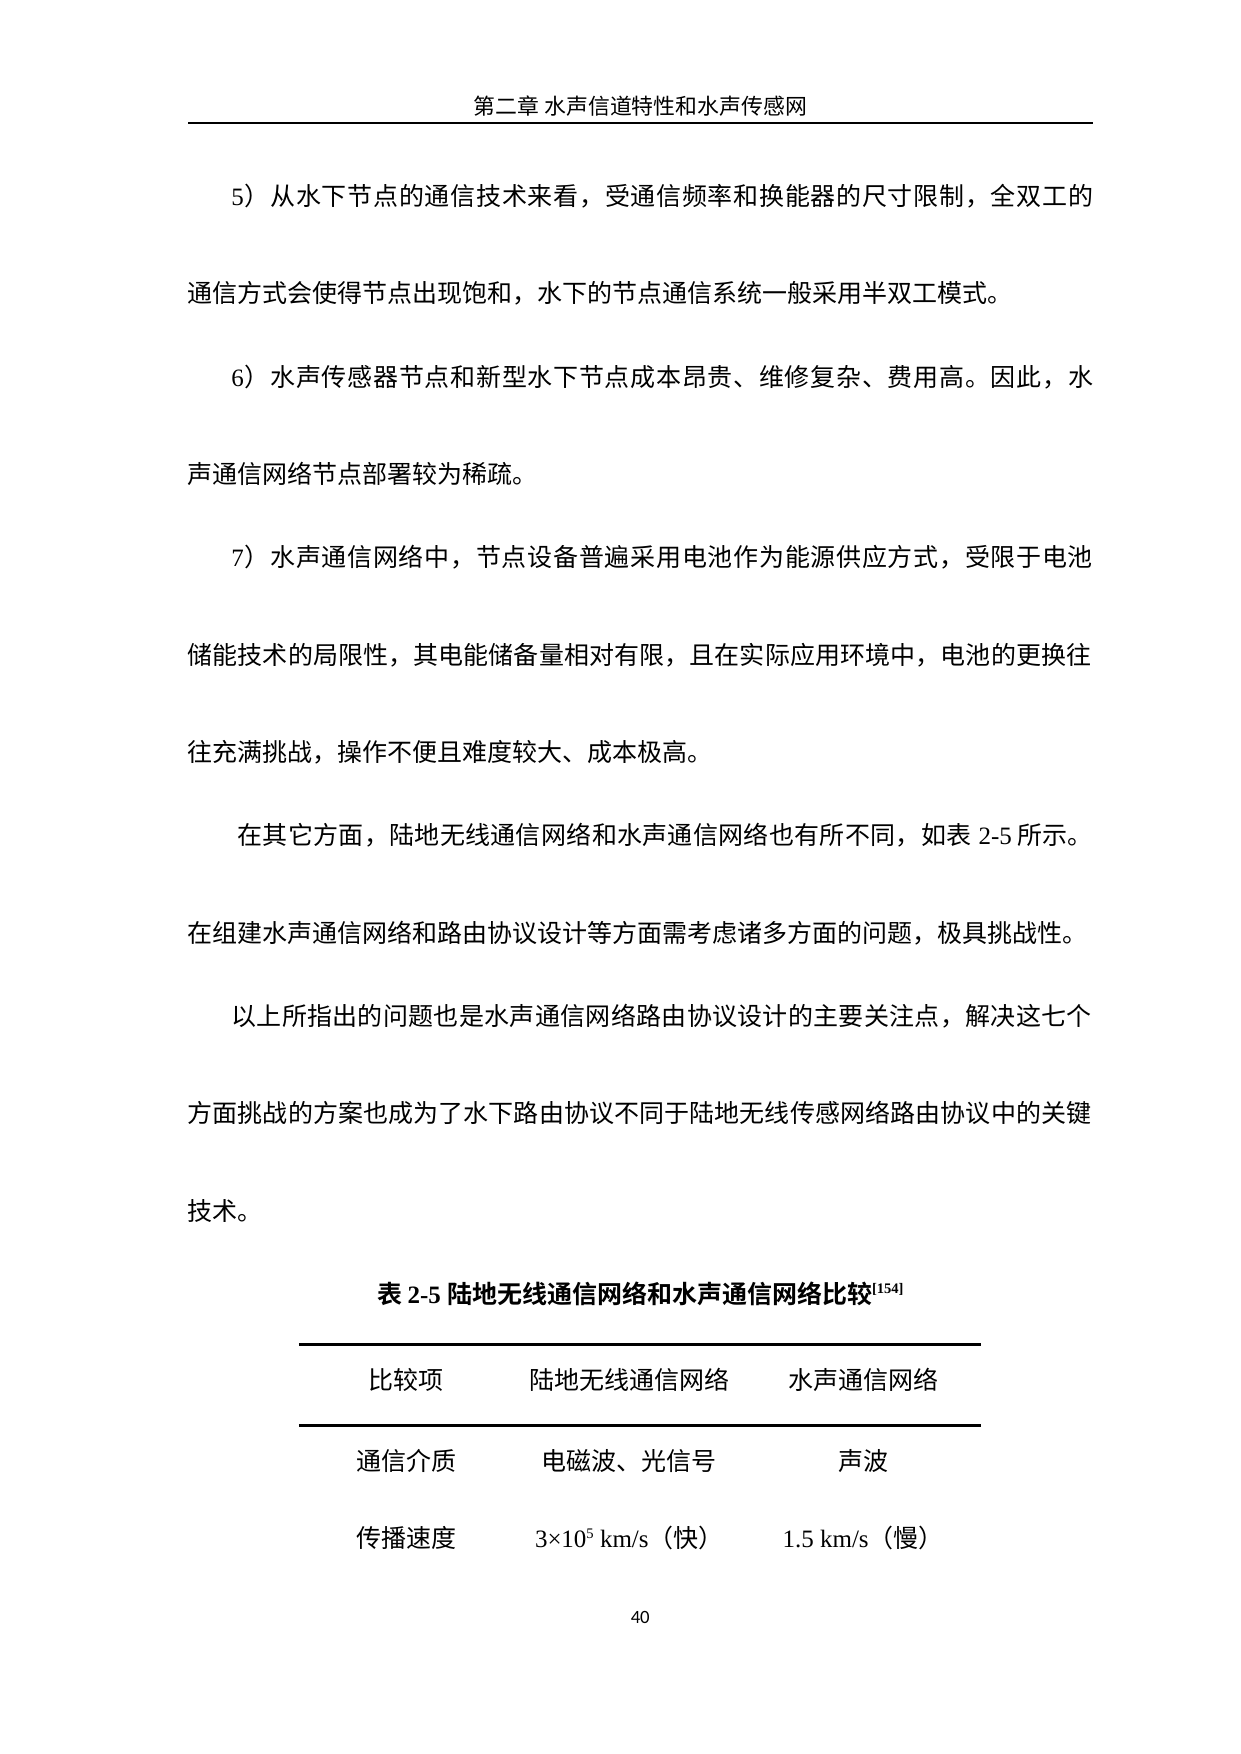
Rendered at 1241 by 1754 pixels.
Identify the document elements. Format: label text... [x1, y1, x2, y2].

text 5）从水下节点的通信技术来看，受通信频率和换能器的尺寸限制，全双工的通信方式会使得节点出现饱和，水下的节点通信系统一般采用半双工模式。 [187, 162, 1093, 324]
table_header 比较项 [299, 1346, 513, 1424]
text 在其它方面，陆地无线通信网络和水声通信网络也有所不同，如表2-5所示。在组建水声通信网络和路由协议设计等方面需考虑诸多方面的问题，极具挑战性。 [187, 801, 1093, 964]
text 7）水声通信网络中，节点设备普遍采用电池作为能源供应方式，受限于电池储能技术的局限性，其电能储备量相对有限，且在实际应用环境中，电池的更换往往充满挑战，操作不便且难度较大、成本极高。 [187, 523, 1093, 783]
table_cell 3×105 km/s（快） [513, 1505, 745, 1582]
table_cell 声波 [745, 1427, 981, 1504]
table_cell 1.5 km/s（慢） [745, 1505, 981, 1582]
table_header 水声通信网络 [745, 1346, 981, 1424]
table_cell 传播速度 [299, 1505, 513, 1582]
table_cell 电磁波、光信号 [513, 1427, 745, 1504]
table_header 陆地无线通信网络 [513, 1346, 745, 1424]
text 以上所指出的问题也是水声通信网络路由协议设计的主要关注点，解决这七个方面挑战的方案也成为了水下路由协议不同于陆地无线传感网络路由协议中的关键技术。 [187, 982, 1093, 1242]
table_cell 通信介质 [299, 1427, 513, 1504]
text 6）水声传感器节点和新型水下节点成本昂贵、维修复杂、费用高。因此，水声通信网络节点部署较为稀疏。 [187, 343, 1093, 505]
text 表2-5 陆地无线通信网络和水声通信网络比较[123] [187, 1260, 1093, 1325]
